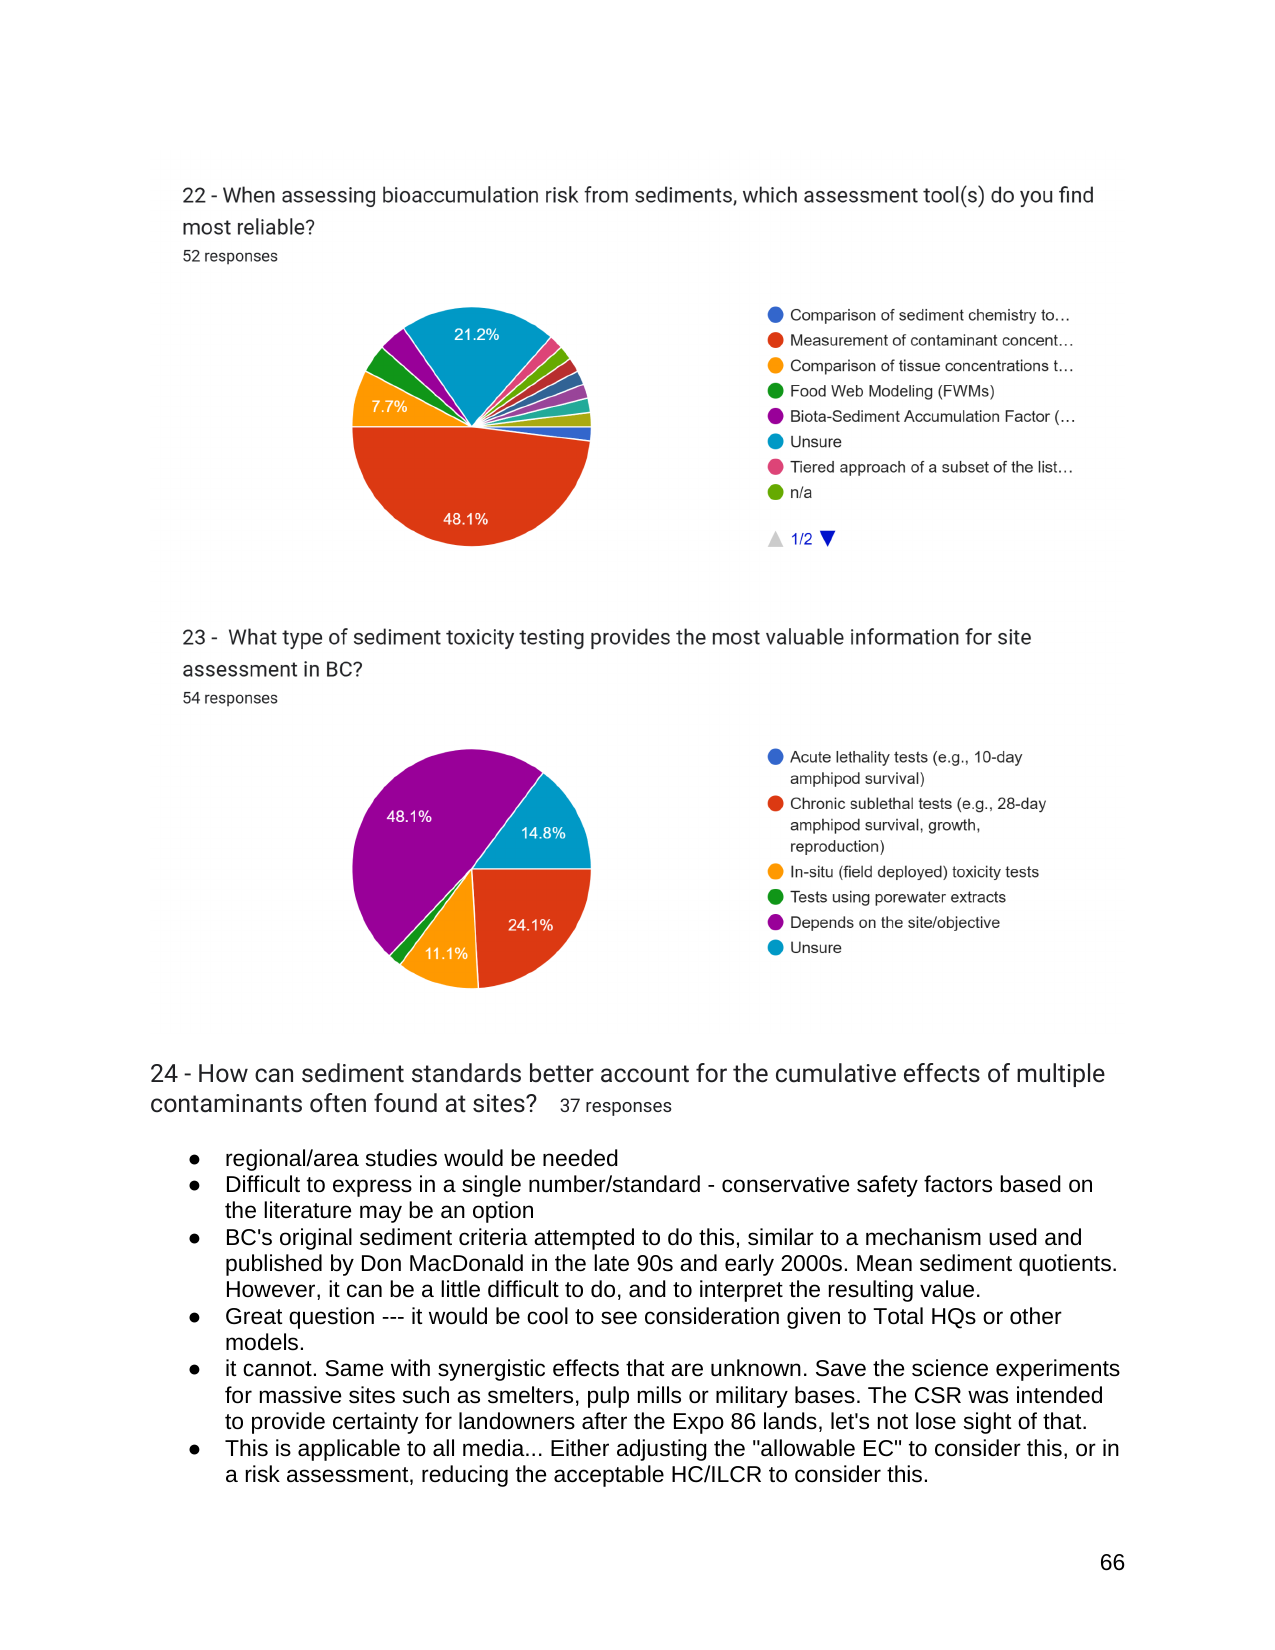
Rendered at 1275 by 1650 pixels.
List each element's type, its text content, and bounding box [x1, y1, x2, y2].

list Difficult to express in a single number/standard - conservative safety factors based on the literature may be an option [187, 1171, 1125, 1224]
text 24 - How can sediment standards better account for the cumulative effects of multiple contaminants often found at sites? 37 responses [559, 1060, 1125, 1118]
list Great question --- it would be cool to see consideration given to Total HQs or other models. [187, 1303, 1125, 1355]
list This is applicable to all media... Either adjusting the "allowable EC" to consider this, or in a risk assessment, reducing the acceptable HC/ILCR to consider this. [187, 1434, 1125, 1487]
list it cannot. Same with synergistic effects that are unknown. Save the science experiments for massive sites such as smelters, pulp mills or military bases. The CSR was intended to provide certainty for landowners after the Expo 86 lands, let's not lose sight of that. [187, 1355, 1125, 1434]
list regional/area studies would be needed [187, 1144, 1125, 1171]
list BC's original sediment criteria attempted to do this, similar to a mechanism used and published by Don MacDonald in the late 90s and early 2000s. Mean sediment quotients. However, it can be a little difficult to do, and to interpret the resulting value. [187, 1224, 1125, 1303]
picture [150, 150, 1125, 1034]
